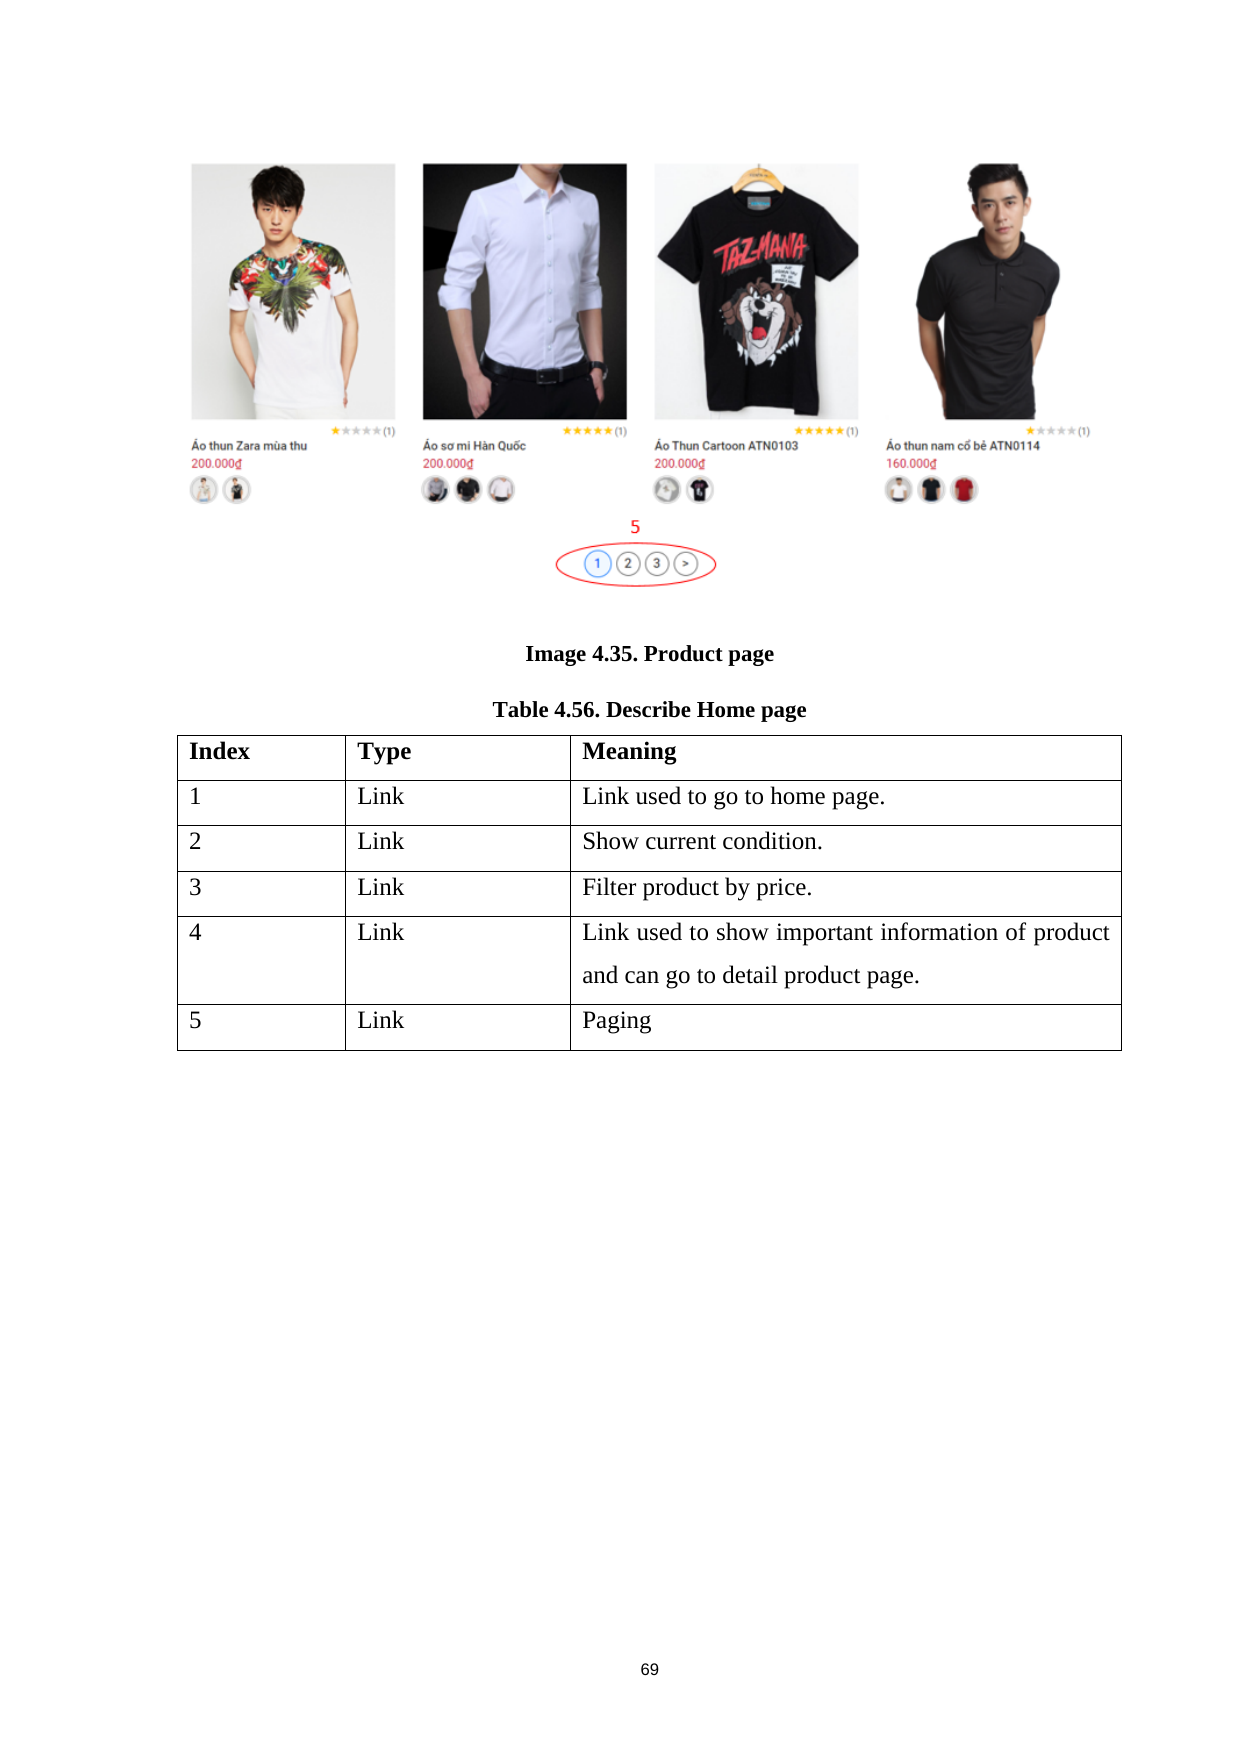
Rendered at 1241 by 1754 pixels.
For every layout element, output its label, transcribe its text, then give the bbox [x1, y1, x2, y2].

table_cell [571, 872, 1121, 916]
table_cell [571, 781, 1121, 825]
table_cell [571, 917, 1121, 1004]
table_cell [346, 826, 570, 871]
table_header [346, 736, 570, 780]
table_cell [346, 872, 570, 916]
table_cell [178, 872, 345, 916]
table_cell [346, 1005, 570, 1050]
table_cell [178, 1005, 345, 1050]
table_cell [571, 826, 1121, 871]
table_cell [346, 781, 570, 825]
picture [177, 132, 1123, 596]
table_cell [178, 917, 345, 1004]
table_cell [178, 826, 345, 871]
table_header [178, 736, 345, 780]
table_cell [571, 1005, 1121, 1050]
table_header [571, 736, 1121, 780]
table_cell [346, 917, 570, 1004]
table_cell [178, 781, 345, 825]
